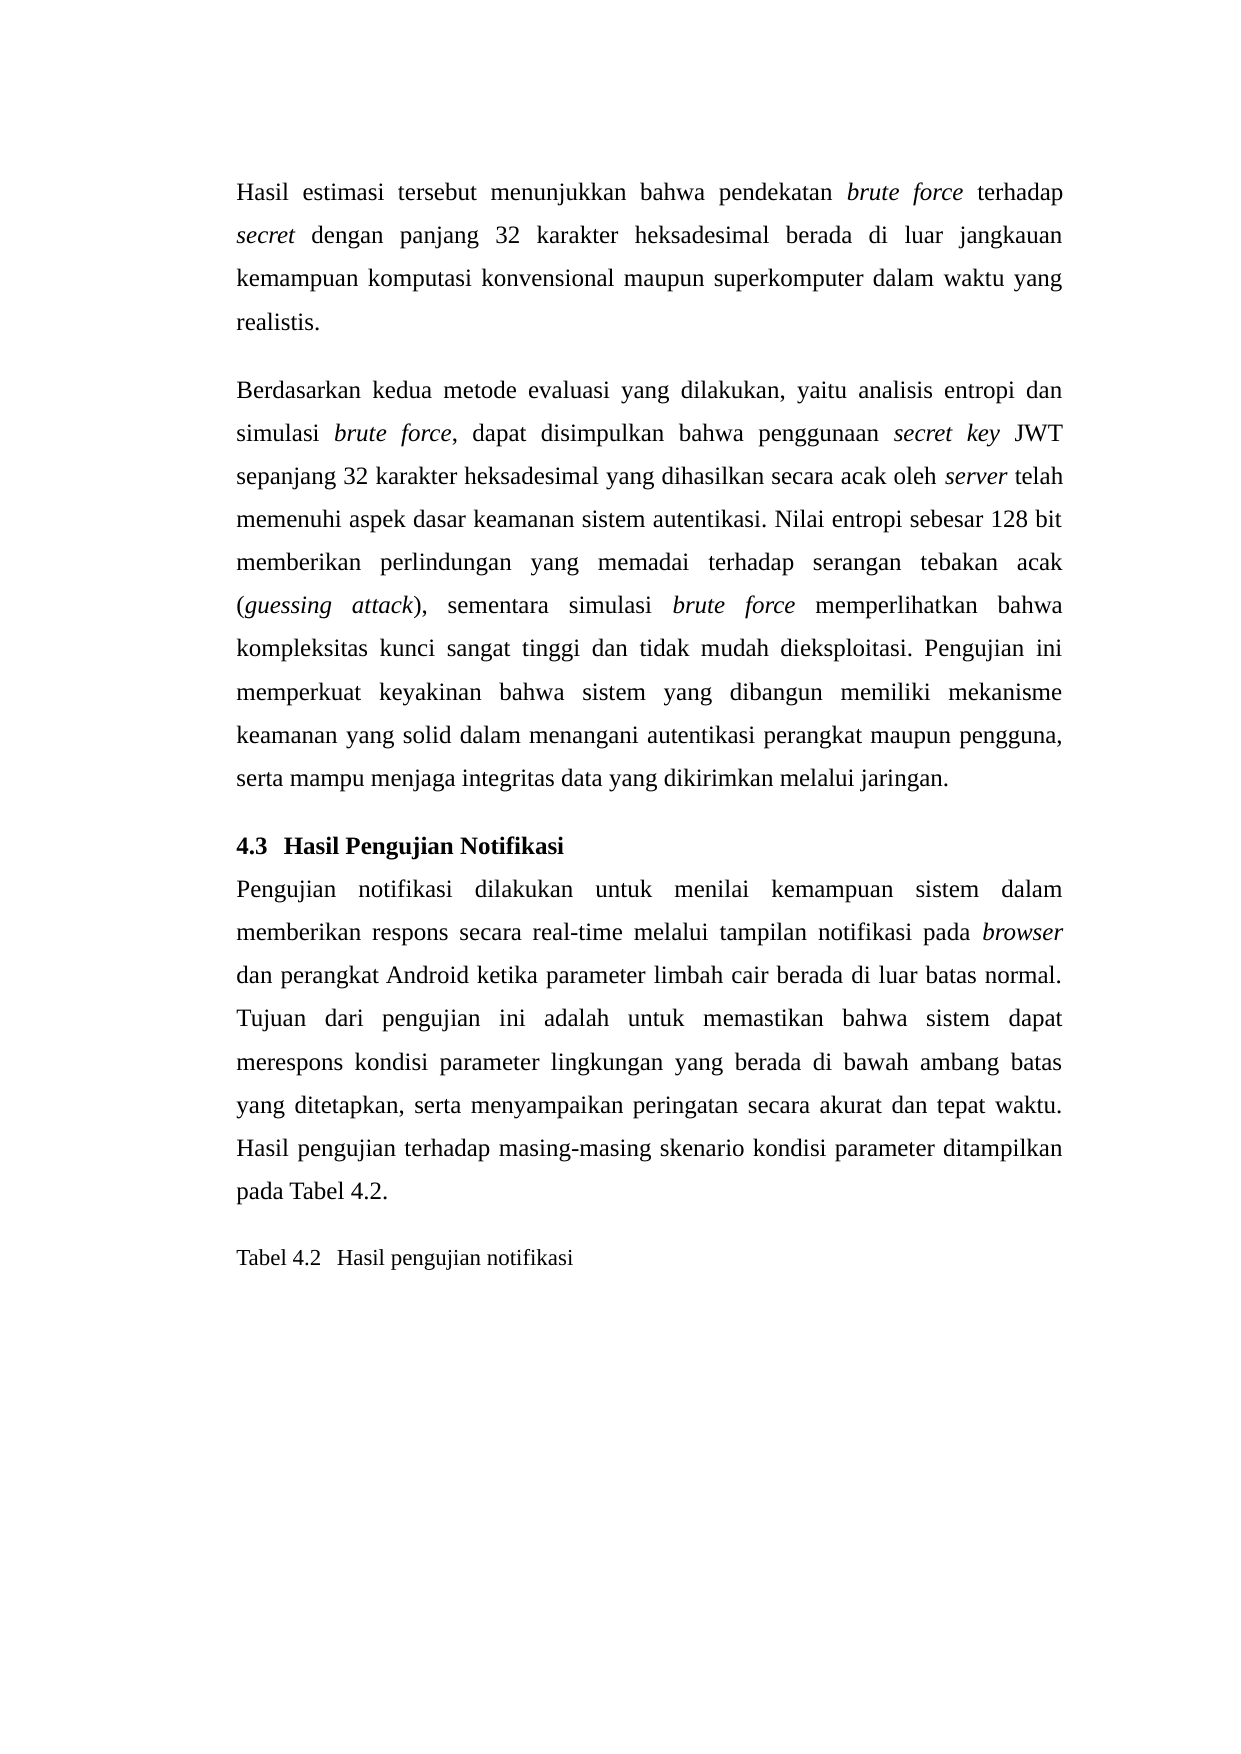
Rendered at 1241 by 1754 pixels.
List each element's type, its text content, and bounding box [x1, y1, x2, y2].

text Hasil pengujian notifikasi [236, 1244, 1063, 1270]
text Hasil Pengujian Notifikasi [236, 831, 1063, 860]
text Pengujian notifikasi dilakukan untuk menilai kemampuan sistem dalam memberikan respons secara real-time melalui tampilan notifikasi pada browser dan perangkat Android ketika parameter limbah cair berada di luar batas normal. Tujuan dari pengujian ini adalah untuk memastikan bahwa sistem dapat merespons kondisi parameter lingkungan yang berada di bawah ambang batas yang ditetapkan, serta menyampaikan peringatan secara akurat dan tepat waktu. Hasil pengujian terhadap masing-masing skenario kondisi parameter ditampilkan pada Tabel 4.2. [236, 874, 1063, 1205]
text Hasil estimasi tersebut menunjukkan bahwa pendekatan brute force terhadap secret dengan panjang 32 karakter heksadesimal berada di luar jangkauan kemampuan komputasi konvensional maupun superkomputer dalam waktu yang realistis. [236, 177, 1063, 335]
text Berdasarkan kedua metode evaluasi yang dilakukan, yaitu analisis entropi dan simulasi brute force, dapat disimpulkan bahwa penggunaan secret key JWT sepanjang 32 karakter heksadesimal yang dihasilkan secara acak oleh server telah memenuhi aspek dasar keamanan sistem autentikasi. Nilai entropi sebesar 128 bit memberikan perlindungan yang memadai terhadap serangan tebakan acak (guessing attack), sementara simulasi brute force memperlihatkan bahwa kompleksitas kunci sangat tinggi dan tidak mudah dieksploitasi. Pengujian ini memperkuat keyakinan bahwa sistem yang dibangun memiliki mekanisme keamanan yang solid dalam menangani autentikasi perangkat maupun pengguna, serta mampu menjaga integritas data yang dikirimkan melalui jaringan. [236, 375, 1063, 792]
